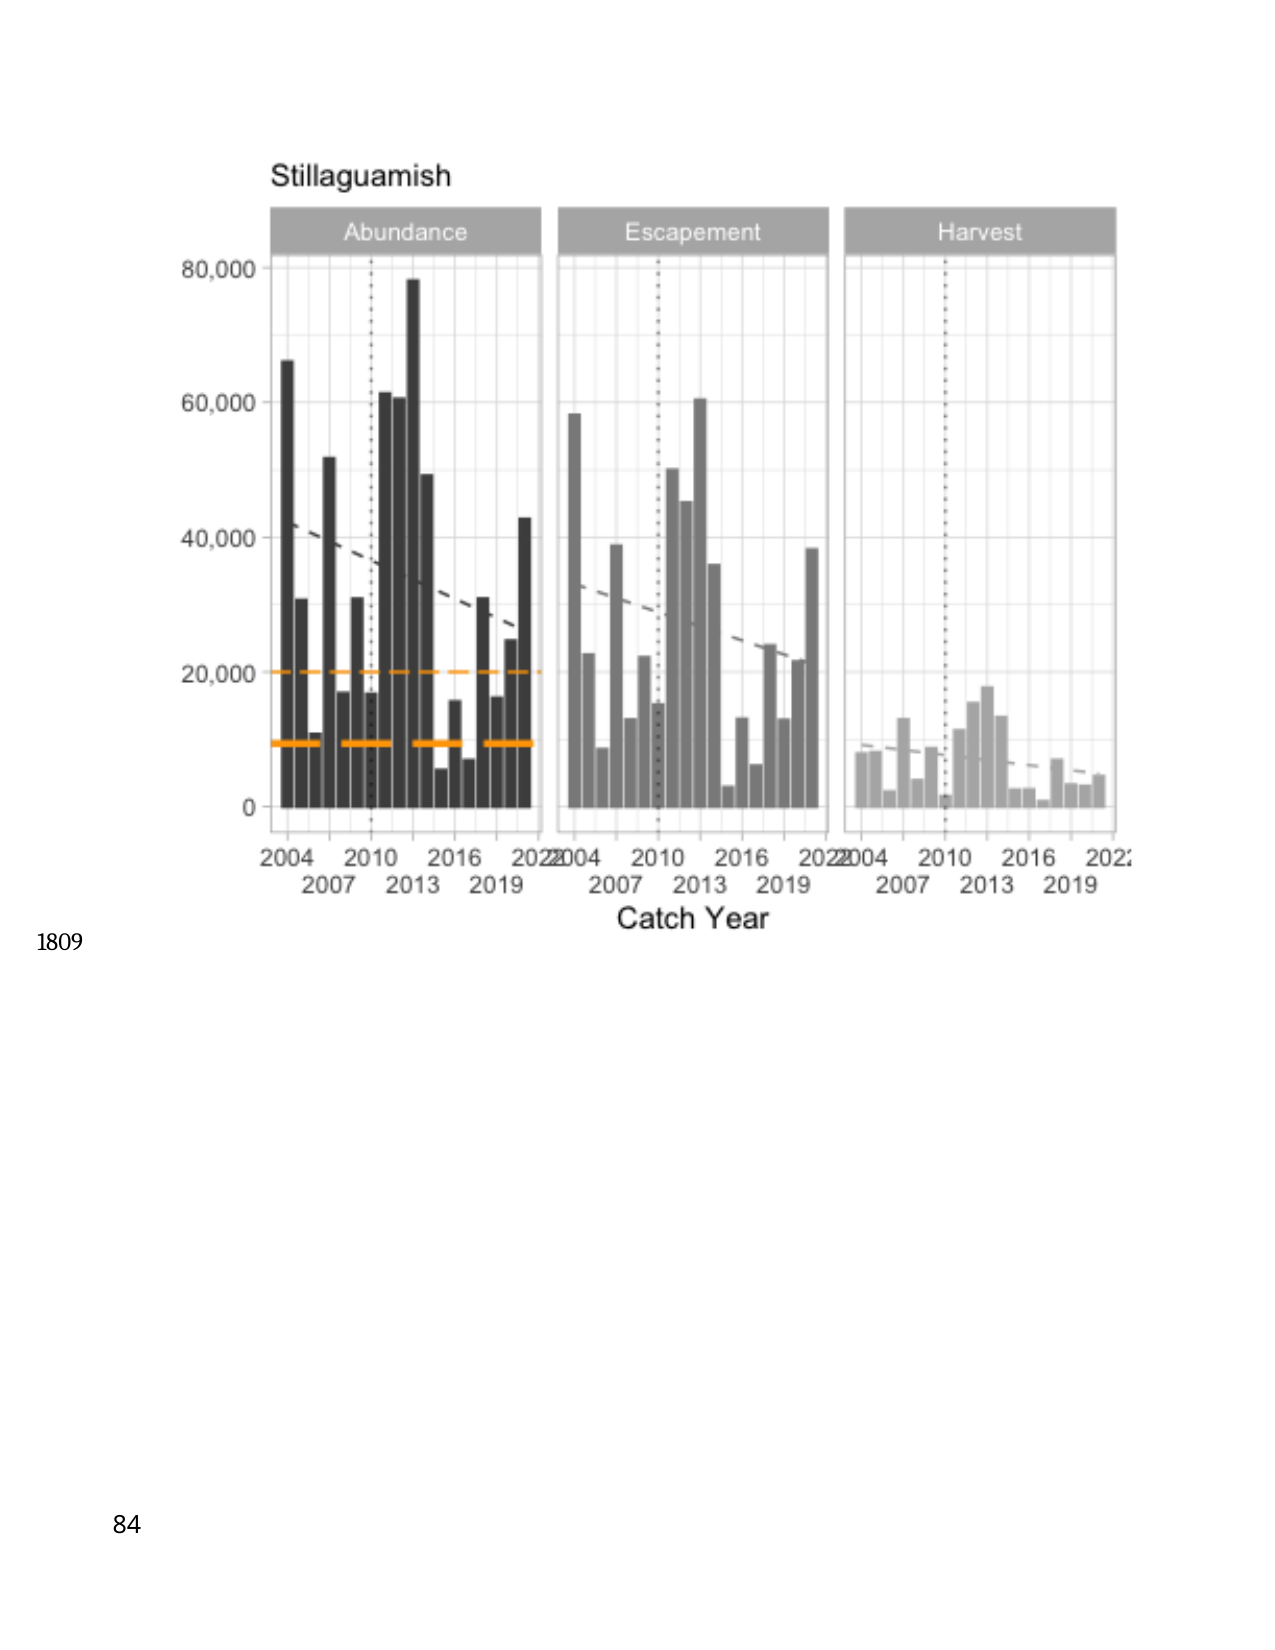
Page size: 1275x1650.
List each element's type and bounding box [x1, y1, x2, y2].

picture [131, 150, 1132, 950]
